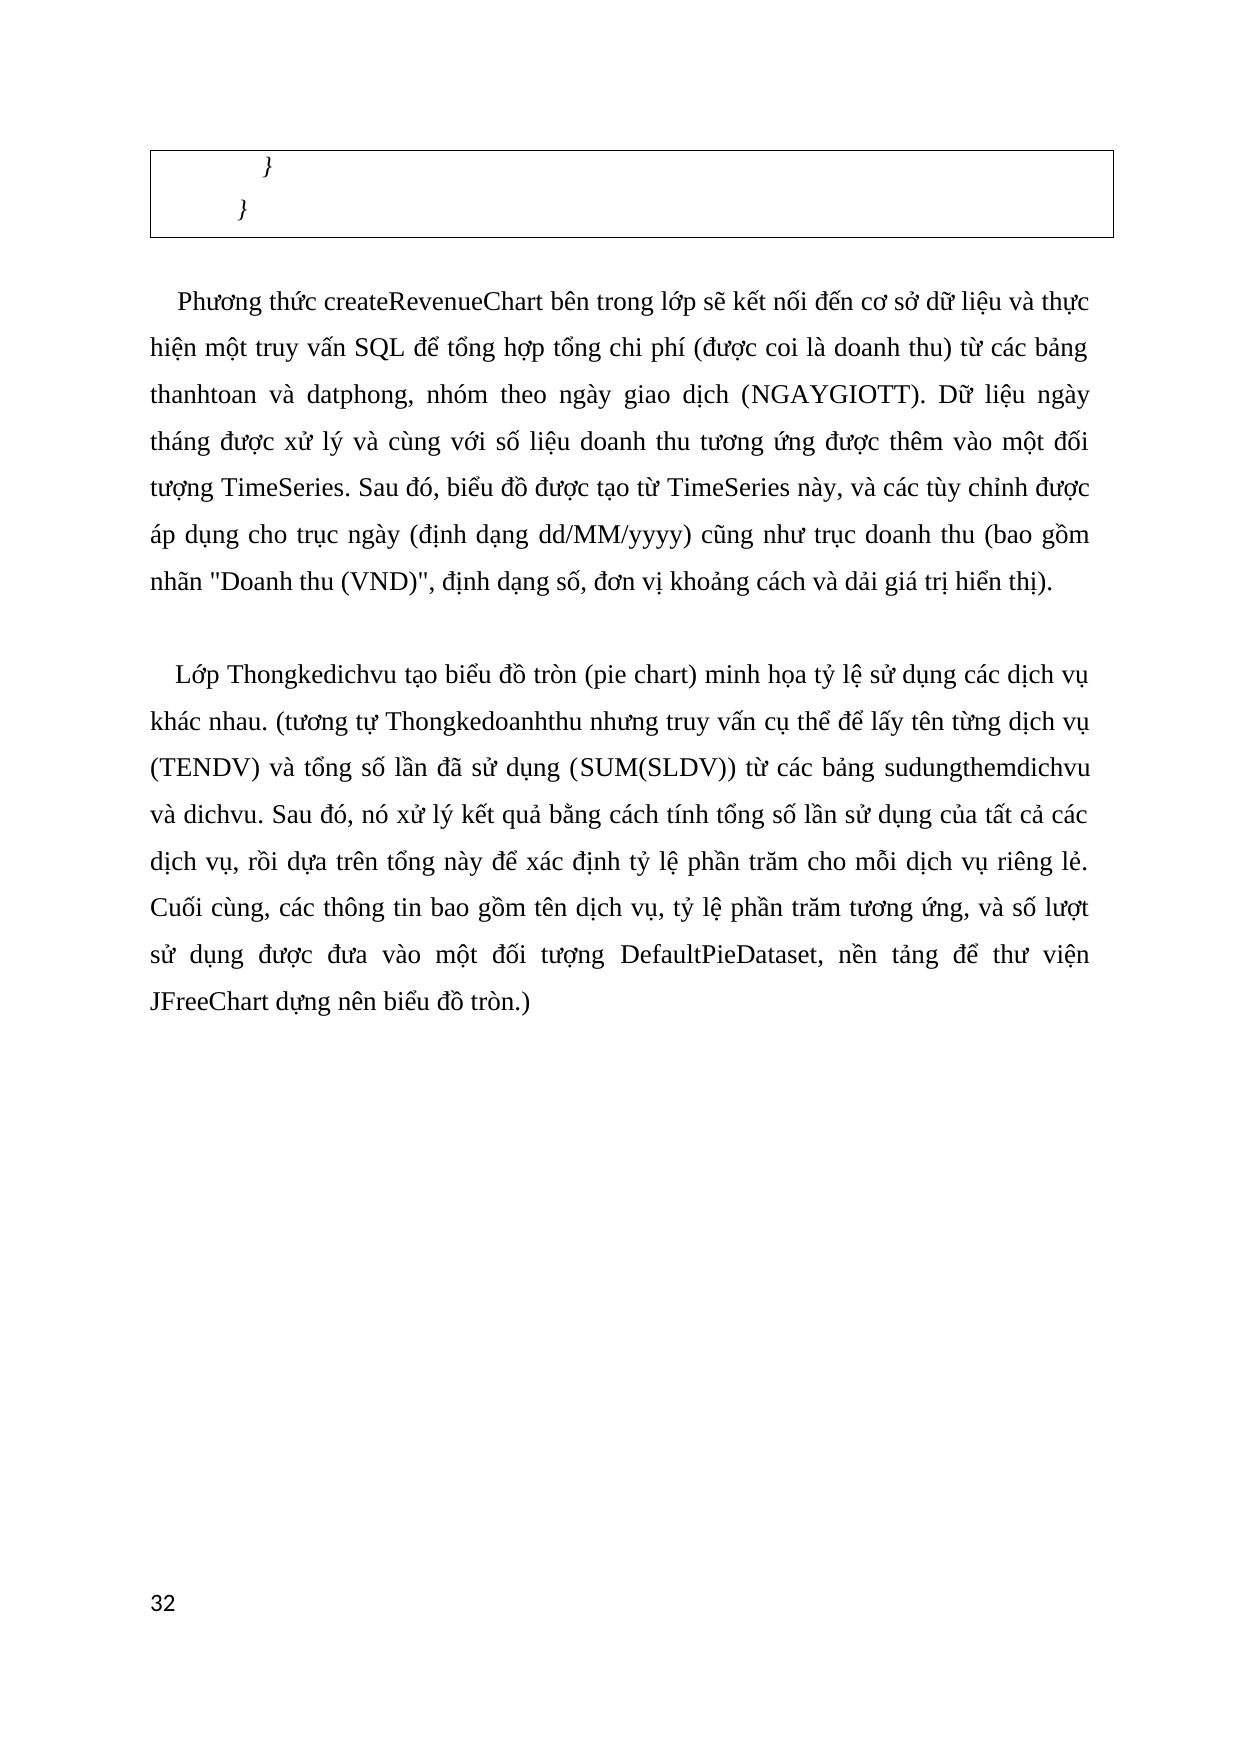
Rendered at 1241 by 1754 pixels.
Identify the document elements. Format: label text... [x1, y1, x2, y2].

text Lớp Thongkedichvu tạo biểu đồ tròn (pie chart) minh họa tỷ lệ sử dụng các dịch vụ khác nhau. (tương tự Thongkedoanhthu nhưng truy vấn cụ thể để lấy tên từng dịch vụ (TENDV) và tổng số lần đã sử dụng (SUM(SLDV)) từ các bảng sudungthemdichvu và dichvu. Sau đó, nó xử lý kết quả bằng cách tính tổng số lần sử dụng của tất cả các dịch vụ, rồi dựa trên tổng này để xác định tỷ lệ phần trăm cho mỗi dịch vụ riêng lẻ. Cuối cùng, các thông tin bao gồm tên dịch vụ, tỷ lệ phần trăm tương ứng, và số lượt sử dụng được đưa vào một đối tượng DefaultPieDataset, nền tảng để thư viện JFreeChart dựng nên biểu đồ tròn.) [150, 658, 1090, 1016]
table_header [151, 151, 1113, 237]
text Phương thức createRevenueChart bên trong lớp sẽ kết nối đến cơ sở dữ liệu và thực hiện một truy vấn SQL để tổng hợp tổng chi phí (được coi là doanh thu) từ các bảng thanhtoan và datphong, nhóm theo ngày giao dịch (NGAYGIOTT). Dữ liệu ngày tháng được xử lý và cùng với số liệu doanh thu tương ứng được thêm vào một đối tượng TimeSeries. Sau đó, biểu đồ được tạo từ TimeSeries này, và các tùy chỉnh được áp dụng cho trục ngày (định dạng dd/MM/yyyy) cũng như trục doanh thu (bao gồm nhãn "Doanh thu (VND)", định dạng số, đơn vị khoảng cách và dải giá trị hiển thị). [150, 285, 1090, 596]
